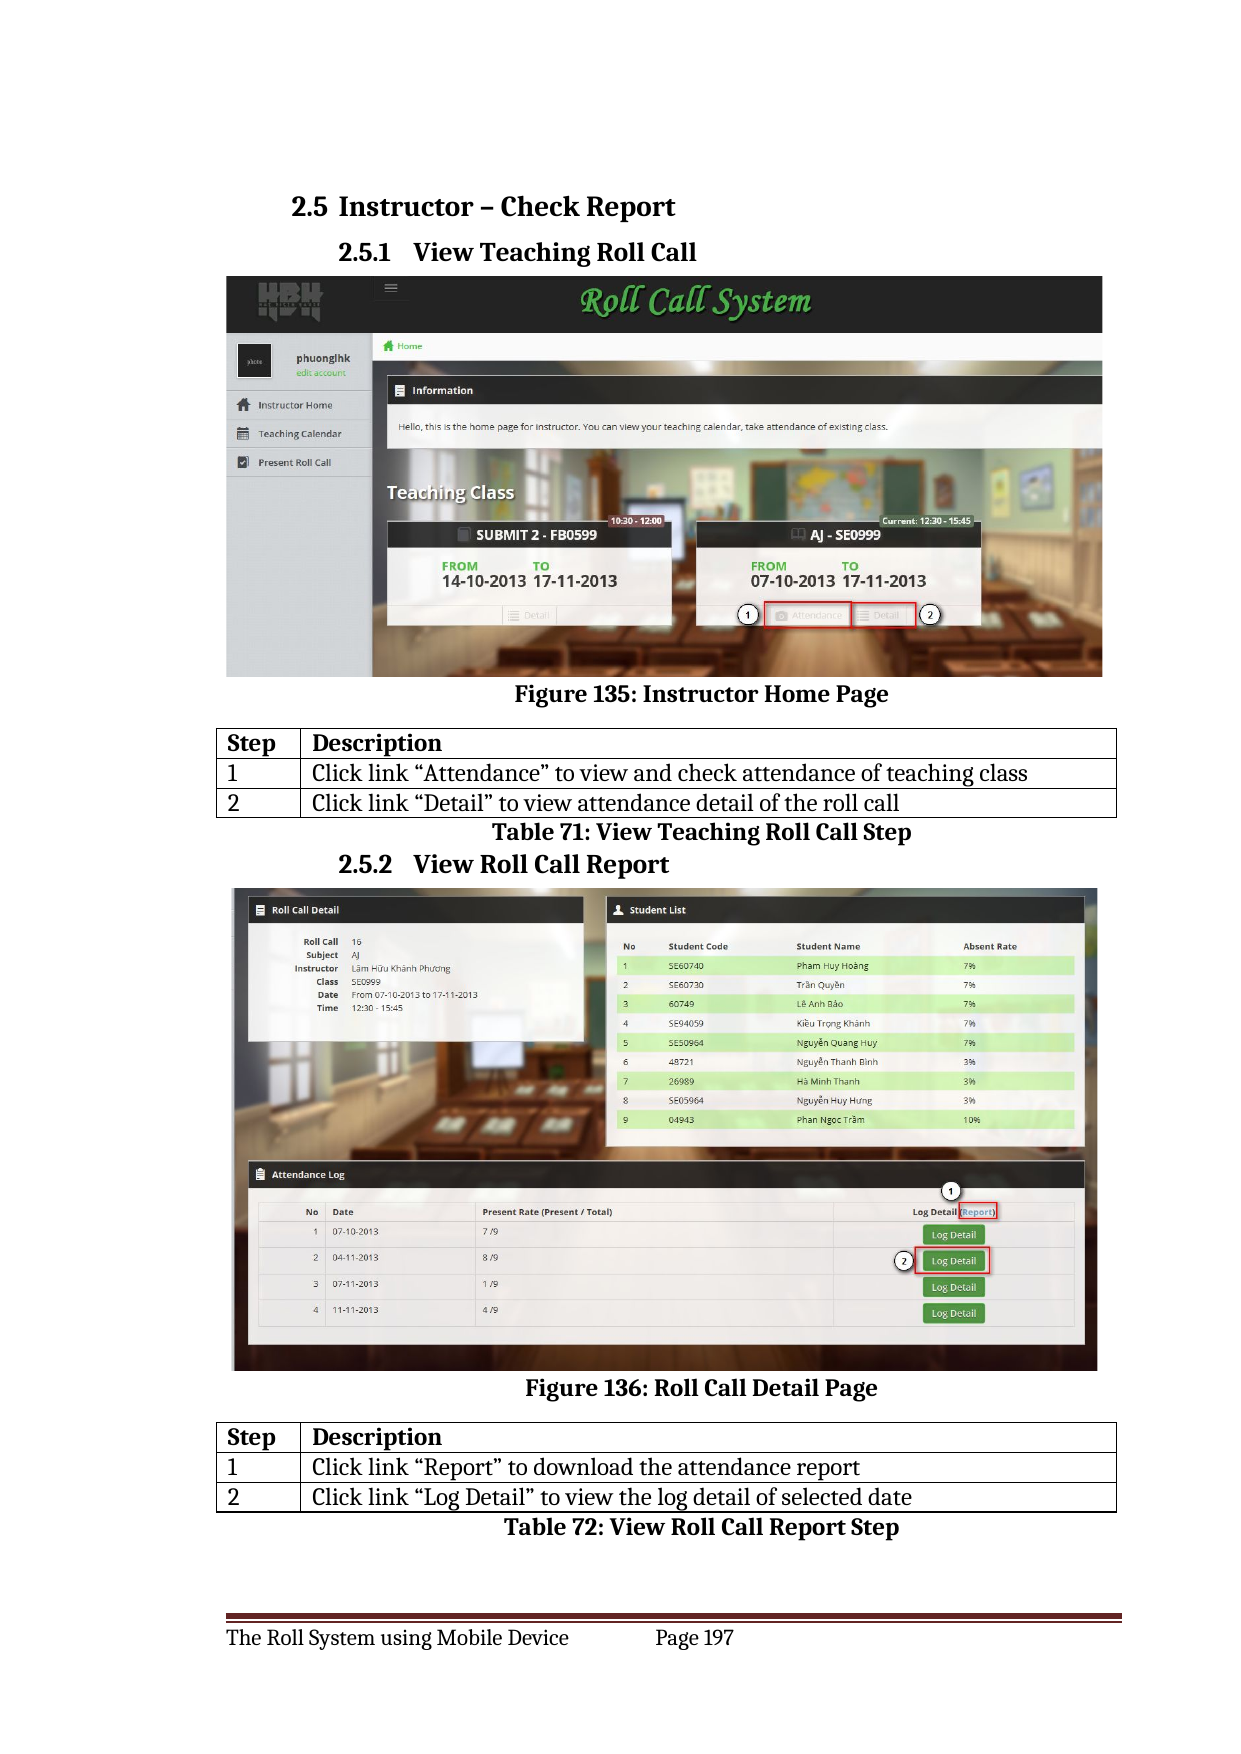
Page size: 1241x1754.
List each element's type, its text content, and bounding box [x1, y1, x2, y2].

list Table 71: View Teaching Roll Call Step [282, 818, 1122, 847]
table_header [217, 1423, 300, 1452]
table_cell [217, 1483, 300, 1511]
list Figure 136: Roll Call Detail Page [282, 1374, 1122, 1403]
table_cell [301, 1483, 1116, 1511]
subtitle View Roll Call Report [338, 849, 1122, 881]
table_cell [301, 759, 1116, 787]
subtitle Instructor – Check Report [291, 191, 1122, 224]
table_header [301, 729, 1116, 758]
picture [226, 276, 1103, 677]
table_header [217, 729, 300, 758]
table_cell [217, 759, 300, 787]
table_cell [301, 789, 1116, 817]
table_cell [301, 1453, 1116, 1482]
picture [231, 888, 1098, 1371]
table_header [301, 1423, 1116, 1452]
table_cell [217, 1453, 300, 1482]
subtitle View Teaching Roll Call [338, 237, 1122, 268]
list Figure 135: Instructor Home Page [282, 680, 1122, 709]
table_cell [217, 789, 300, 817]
list Table 72: View Roll Call Report Step [282, 1512, 1122, 1541]
